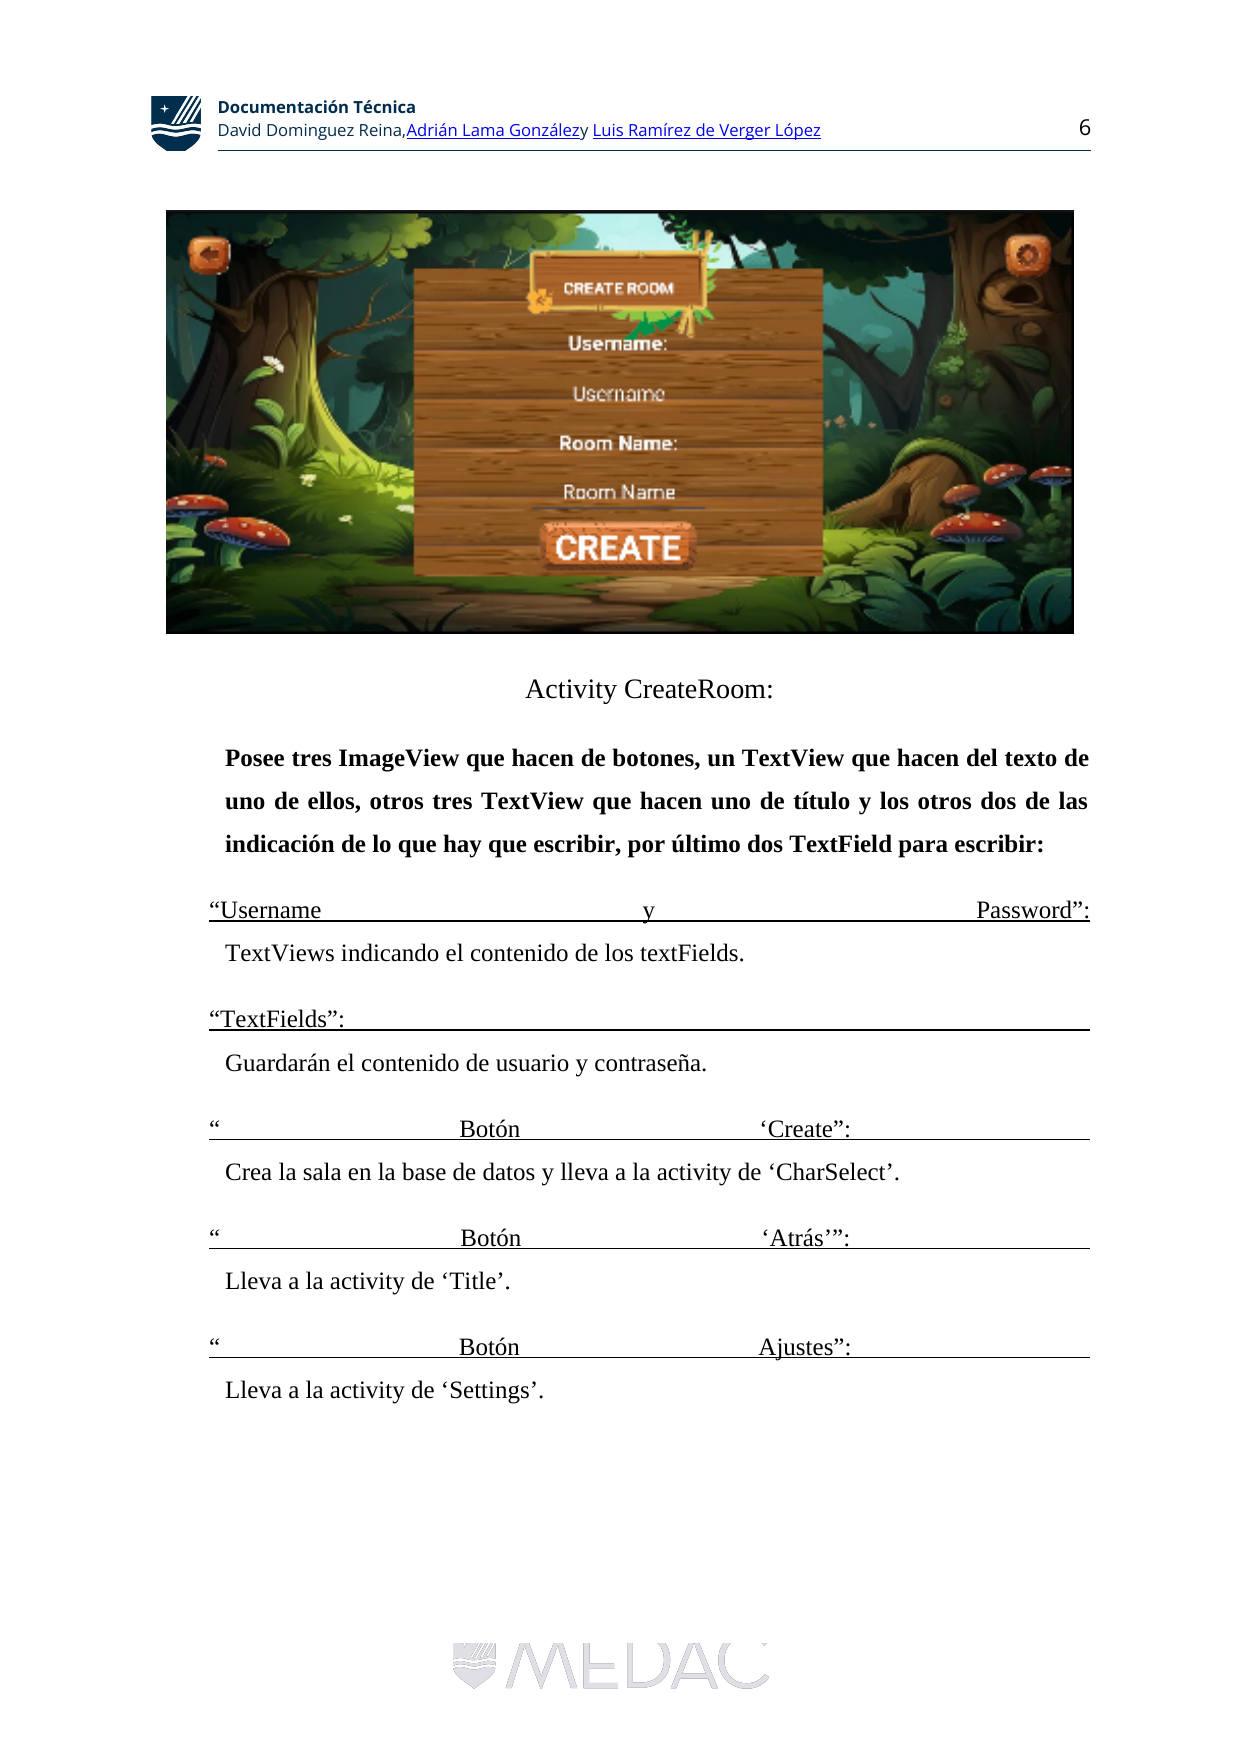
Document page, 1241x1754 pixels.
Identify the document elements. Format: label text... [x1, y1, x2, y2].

text “ Botón Ajustes”: Lleva a la activity de ‘Settings’. [150, 1332, 1090, 1404]
picture [166, 210, 1074, 634]
picture [138, 79, 209, 173]
text “ Botón ‘Atrás’”: Lleva a la activity de ‘Title’. [150, 1223, 1090, 1295]
text “ Botón ‘Create”: Crea la sala en la base de datos y lleva a la activity de ‘CharSelect’. [150, 1114, 1090, 1186]
text “TextFields”: Guardarán el contenido de usuario y contraseña. [150, 1004, 1090, 1076]
text Activity CreateRoom: [150, 672, 1090, 704]
picture [428, 1643, 794, 1699]
text “Username y Password”: TextViews indicando el contenido de los textFields. [150, 895, 1090, 967]
text Posee tres ImageView que hacen de botones, un TextView que hacen del texto de uno de ellos, otros tres TextView que hacen uno de título y los otros dos de las indicación de lo que hay que escribir, por último dos TextField para escribir: [225, 743, 1090, 858]
